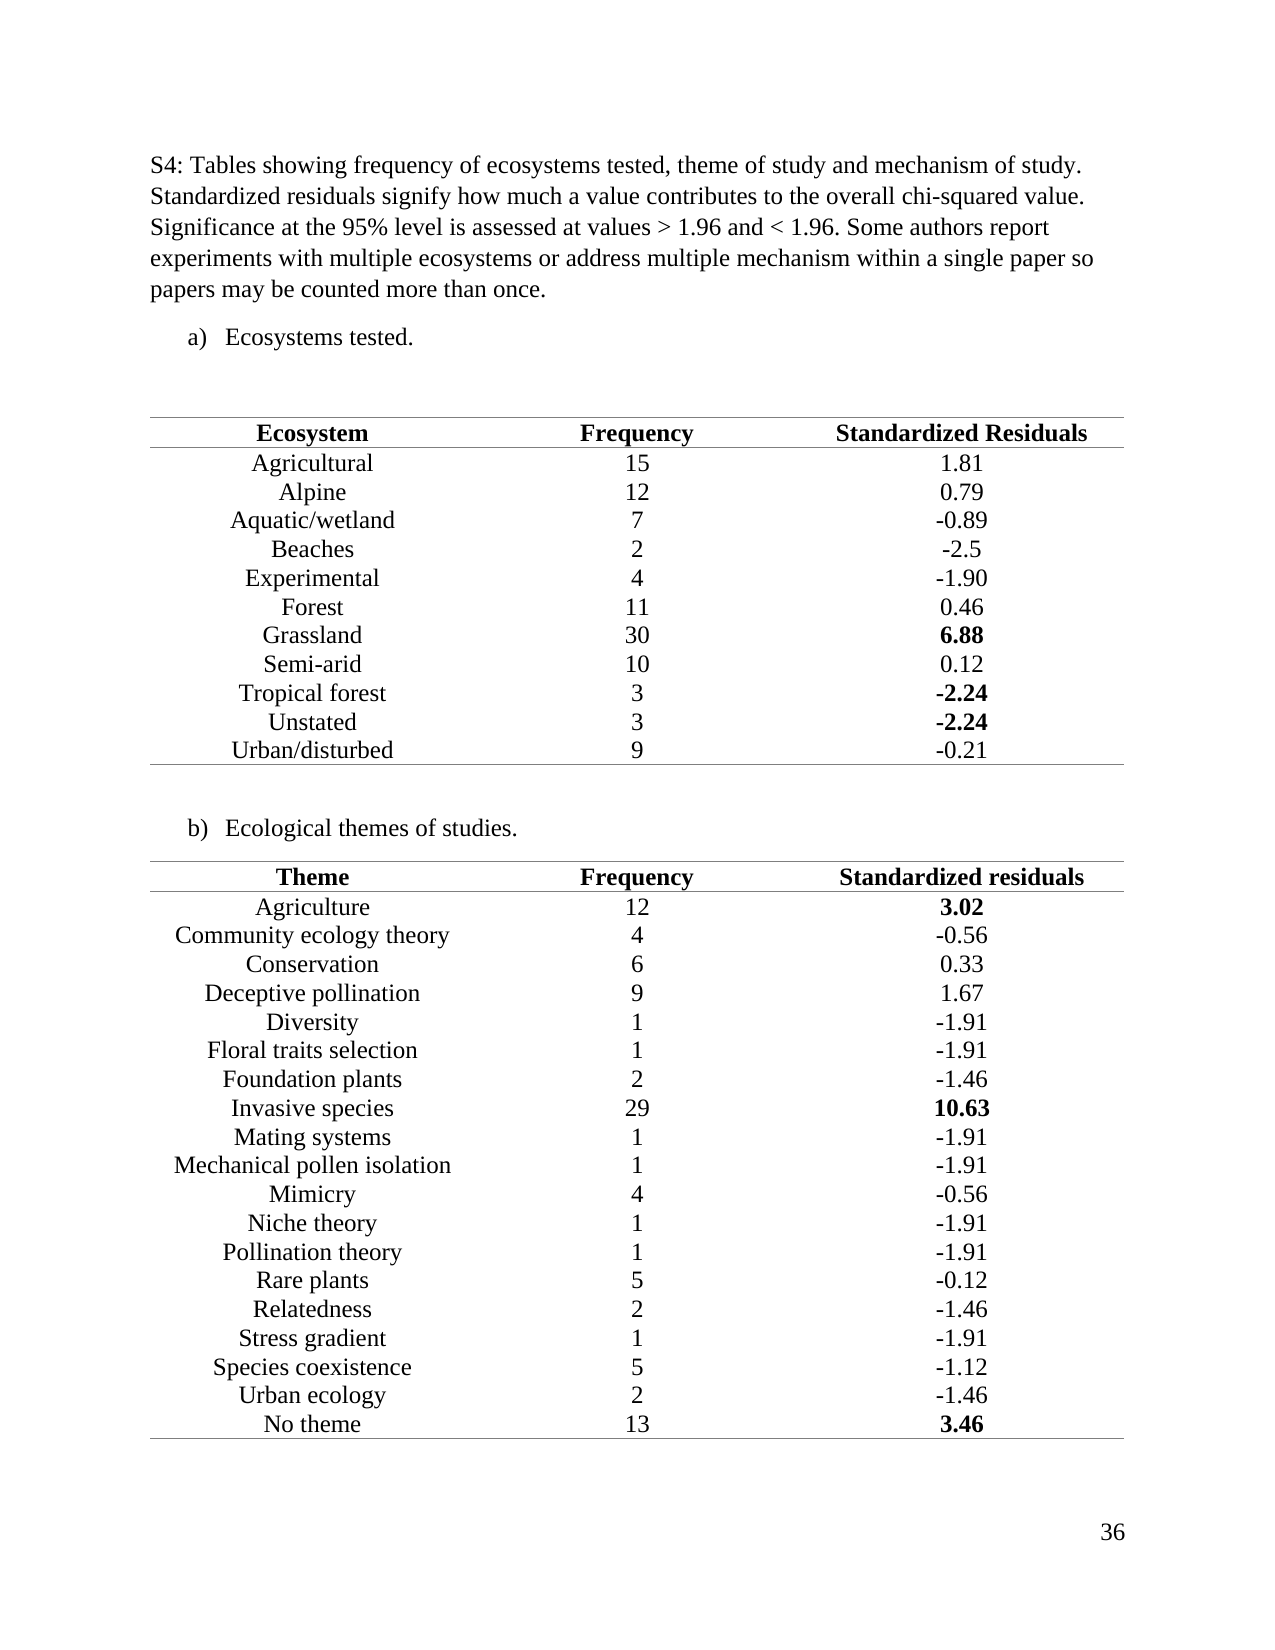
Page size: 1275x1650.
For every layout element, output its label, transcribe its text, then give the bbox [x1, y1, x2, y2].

table_cell 29 [475, 1093, 799, 1122]
table_cell 9 [475, 736, 799, 764]
table_cell Mechanical pollen isolation [150, 1150, 474, 1179]
table_cell -1.91 [799, 1007, 1124, 1035]
table_cell 2 [475, 1064, 799, 1093]
table_cell 3 [475, 707, 799, 736]
table_cell -1.91 [799, 1237, 1124, 1265]
table_cell -1.91 [799, 1323, 1124, 1352]
table_cell 13 [475, 1409, 799, 1438]
table_cell 6.88 [799, 621, 1124, 649]
table_cell 0.12 [799, 649, 1124, 678]
table_header Standardized residuals [799, 862, 1124, 891]
table_cell Grassland [150, 621, 474, 649]
table_cell Foundation plants [150, 1064, 474, 1093]
table_cell 3.46 [799, 1409, 1124, 1438]
table_cell Tropical forest [150, 678, 474, 707]
table_cell Urban ecology [150, 1380, 474, 1409]
table_cell 2 [475, 534, 799, 563]
table_cell Niche theory [150, 1208, 474, 1237]
table_cell Agricultural [150, 448, 474, 477]
table_cell Urban/disturbed [150, 736, 474, 764]
table_cell 1 [475, 1323, 799, 1352]
table_cell 0.33 [799, 949, 1124, 978]
table_cell 6 [475, 949, 799, 978]
table_cell 1 [475, 1237, 799, 1265]
table_cell Floral traits selection [150, 1035, 474, 1064]
table_cell 1 [475, 1150, 799, 1179]
table_cell 12 [475, 892, 799, 920]
table_cell Rare plants [150, 1265, 474, 1294]
table_cell 1 [475, 1007, 799, 1035]
table_cell -0.21 [799, 736, 1124, 764]
table_cell -0.89 [799, 506, 1124, 534]
table_cell Stress gradient [150, 1323, 474, 1352]
table_cell 2 [475, 1380, 799, 1409]
table_cell Aquatic/wetland [150, 506, 474, 534]
table_cell 1 [475, 1122, 799, 1150]
table_cell -0.12 [799, 1265, 1124, 1294]
table_cell Deceptive pollination [150, 978, 474, 1007]
table_cell -0.56 [799, 920, 1124, 949]
table_cell -1.91 [799, 1122, 1124, 1150]
table_cell 4 [475, 563, 799, 592]
table_cell -2.5 [799, 534, 1124, 563]
table_cell -1.91 [799, 1150, 1124, 1179]
table_cell Pollination theory [150, 1237, 474, 1265]
table_cell 1.81 [799, 448, 1124, 477]
table_cell -2.24 [799, 707, 1124, 736]
table_cell 15 [475, 448, 799, 477]
table_cell 12 [475, 477, 799, 506]
table_cell Relatedness [150, 1294, 474, 1323]
table_cell 10.63 [799, 1093, 1124, 1122]
table_header Frequency [475, 418, 799, 447]
table_cell 1 [475, 1035, 799, 1064]
table_cell Agriculture [150, 892, 474, 920]
table_cell 0.79 [799, 477, 1124, 506]
table_cell -1.46 [799, 1294, 1124, 1323]
table_cell Invasive species [150, 1093, 474, 1122]
table_cell 4 [475, 1179, 799, 1208]
table_cell 5 [475, 1352, 799, 1380]
list Ecological themes of studies. [187, 813, 1125, 842]
table_cell Species coexistence [150, 1352, 474, 1380]
table_cell -1.46 [799, 1064, 1124, 1093]
table_cell Forest [150, 592, 474, 621]
table_header Frequency [475, 862, 799, 891]
table_cell 9 [475, 978, 799, 1007]
table_cell Beaches [150, 534, 474, 563]
table_cell -2.24 [799, 678, 1124, 707]
table_cell -1.90 [799, 563, 1124, 592]
table_cell 30 [475, 621, 799, 649]
table_cell -0.56 [799, 1179, 1124, 1208]
table_cell Experimental [150, 563, 474, 592]
table_cell Mating systems [150, 1122, 474, 1150]
table_cell 11 [475, 592, 799, 621]
table_cell Diversity [150, 1007, 474, 1035]
table_header Theme [150, 862, 474, 891]
table_header Standardized Residuals [799, 418, 1124, 447]
table_cell -1.46 [799, 1380, 1124, 1409]
table_cell 2 [475, 1294, 799, 1323]
text S4: Tables showing frequency of ecosystems tested, theme of study and mechanism of study. Standardized residuals signify how much a value contributes to the overall chi-squared value. Significance at the 95% level is assessed at values > 1.96 and < 1.96. Some authors report experiments with multiple ecosystems or address multiple mechanism within a single paper so papers may be counted more than once. [150, 150, 1125, 303]
table_cell 1.67 [799, 978, 1124, 1007]
table_cell 4 [475, 920, 799, 949]
table_cell 1 [475, 1208, 799, 1237]
table_cell 0.46 [799, 592, 1124, 621]
table_cell -1.91 [799, 1035, 1124, 1064]
table_cell 10 [475, 649, 799, 678]
table_cell 7 [475, 506, 799, 534]
table_cell 5 [475, 1265, 799, 1294]
table_cell Community ecology theory [150, 920, 474, 949]
table_cell Alpine [150, 477, 474, 506]
table_cell 3.02 [799, 892, 1124, 920]
list Ecosystems tested. [187, 322, 1125, 351]
table_cell No theme [150, 1409, 474, 1438]
table_cell Semi-arid [150, 649, 474, 678]
table_cell -1.91 [799, 1208, 1124, 1237]
table_cell Conservation [150, 949, 474, 978]
table_cell -1.12 [799, 1352, 1124, 1380]
table_cell 3 [475, 678, 799, 707]
table_cell Mimicry [150, 1179, 474, 1208]
table_cell Unstated [150, 707, 474, 736]
table_header Ecosystem [150, 418, 474, 447]
